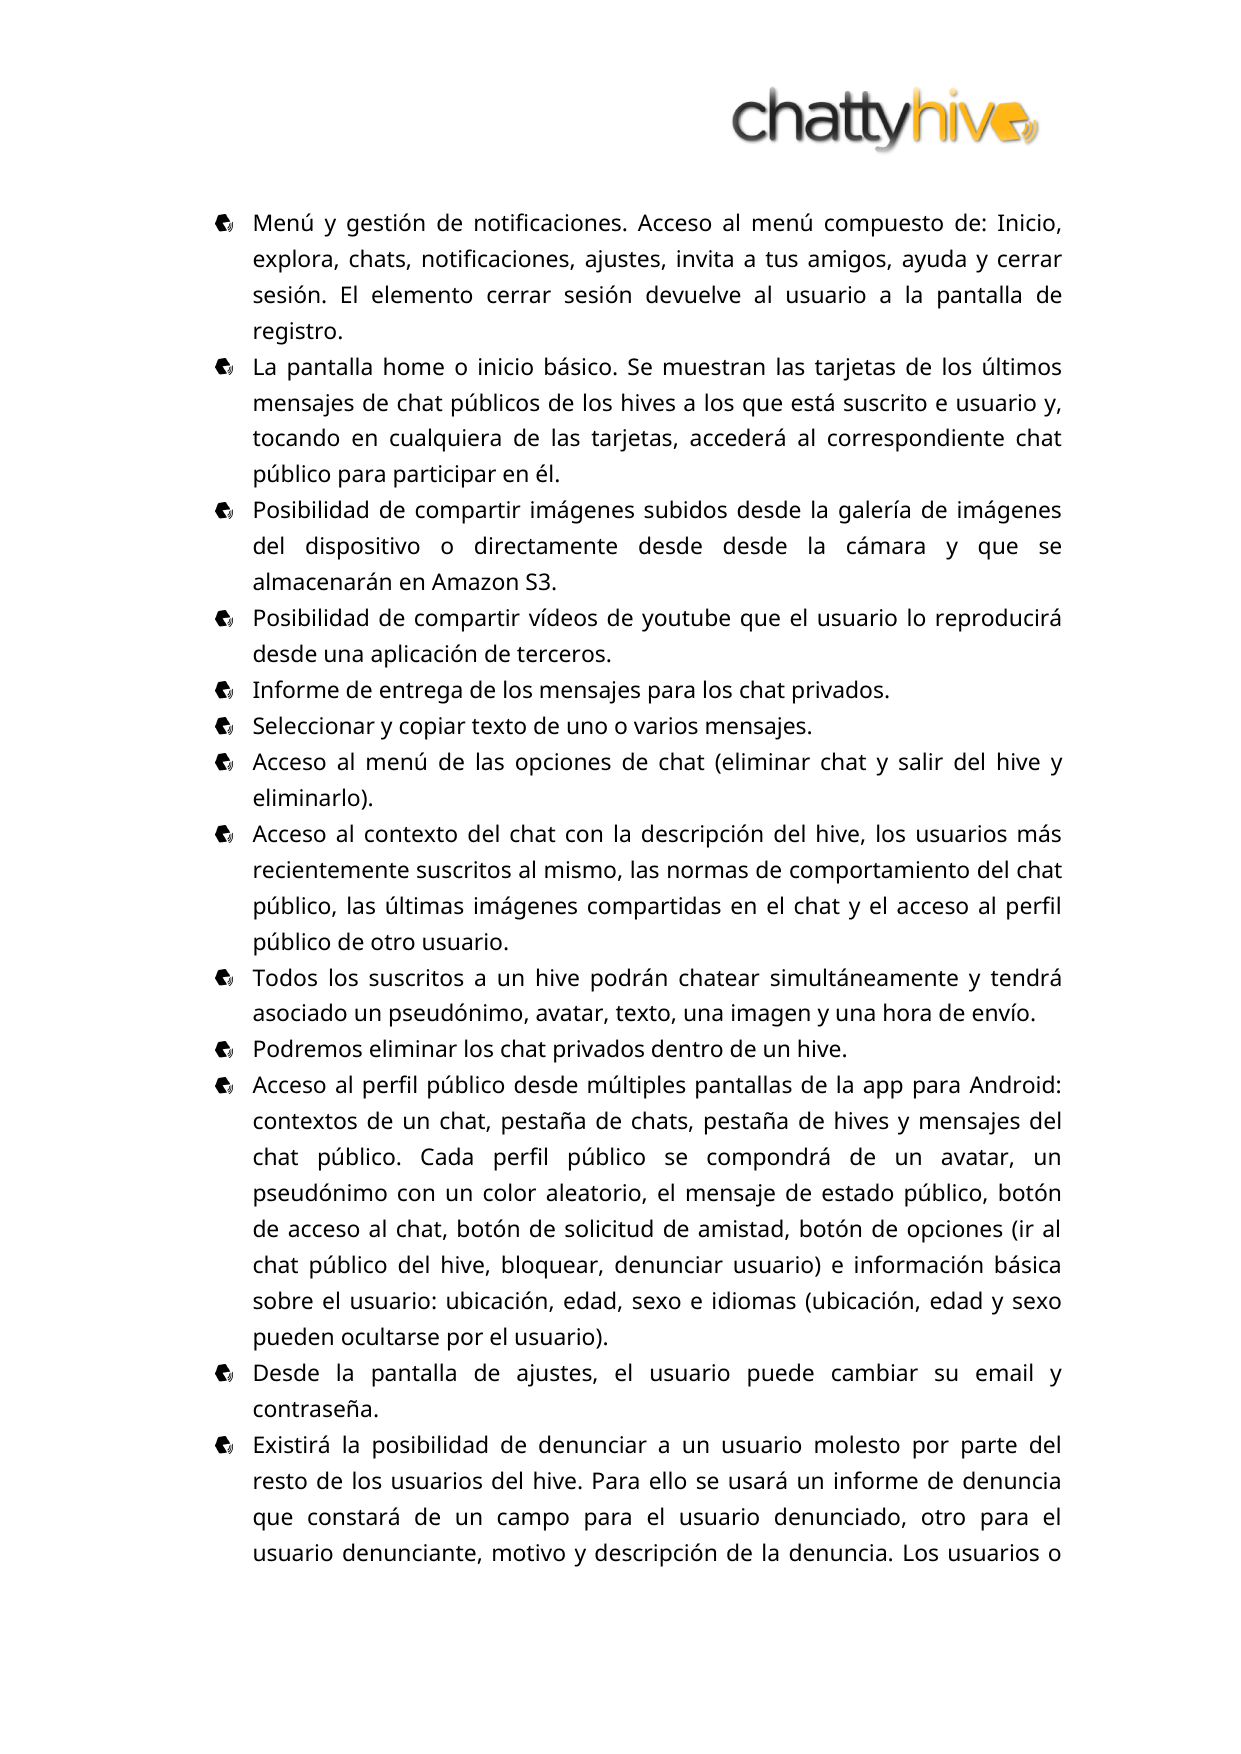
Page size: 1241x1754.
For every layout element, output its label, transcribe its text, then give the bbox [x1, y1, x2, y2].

list Desde la pantalla de ajustes, el usuario puede cambiar su email y contraseña. [215, 1357, 1063, 1424]
list Informe de entrega de los mensajes para los chat privados. [215, 674, 1063, 705]
list Seleccionar y copiar texto de uno o varios mensajes. [215, 710, 1063, 741]
picture [215, 214, 233, 232]
list La pantalla home o inicio básico. Se muestran las tarjetas de los últimos mensajes de chat públicos de los hives a los que está suscrito e usuario y, tocando en cualquiera de las tarjetas, accederá al correspondiente chat público para participar en él. [215, 351, 1063, 489]
picture [215, 969, 233, 986]
picture [215, 753, 233, 771]
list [215, 1429, 1063, 1568]
picture [215, 610, 233, 627]
picture [740, 104, 1029, 134]
list Acceso al perfil público desde múltiples pantallas de la app para Android: contextos de un chat, pestaña de chats, pestaña de hives y mensajes del chat público. Cada perfil público se compondrá de un avatar, un pseudónimo con un color aleatorio, el mensaje de estado público, botón de acceso al chat, botón de solicitud de amistad, botón de opciones (ir al chat público del hive, bloquear, denunciar usuario) e información básica sobre el usuario: ubicación, edad, sexo e idiomas (ubicación, edad y sexo pueden ocultarse por el usuario). [215, 1069, 1063, 1352]
picture [215, 502, 233, 519]
list Menú y gestión de notificaciones. Acceso al menú compuesto de: Inicio, explora, chats, notificaciones, ajustes, invita a tus amigos, ayuda y cerrar sesión. El elemento cerrar sesión devuelve al usuario a la pantalla de registro. [215, 207, 1063, 346]
picture [215, 358, 233, 375]
list Acceso al menú de las opciones de chat (eliminar chat y salir del hive y eliminarlo). [215, 746, 1063, 813]
picture [215, 681, 233, 699]
picture [215, 717, 233, 735]
list Podremos eliminar los chat privados dentro de un hive. [215, 1033, 1063, 1064]
list Todos los suscritos a un hive podrán chatear simultáneamente y tendrá asociado un pseudónimo, avatar, texto, una imagen y una hora de envío. [215, 961, 1063, 1029]
picture [215, 1436, 233, 1454]
picture [215, 825, 233, 843]
list Posibilidad de compartir vídeos de youtube que el usuario lo reproducirá desde una aplicación de terceros. [215, 602, 1063, 669]
list Acceso al contexto del chat con la descripción del hive, los usuarios más recientemente suscritos al mismo, las normas de comportamiento del chat público, las últimas imágenes compartidas en el chat y el acceso al perfil público de otro usuario. [215, 818, 1063, 957]
picture [215, 1077, 233, 1094]
picture [215, 1041, 233, 1058]
list Posibilidad de compartir imágenes subidos desde la galería de imágenes del dispositivo o directamente desde desde la cámara y que se almacenarán en Amazon S3. [215, 494, 1063, 597]
picture [215, 1364, 233, 1382]
